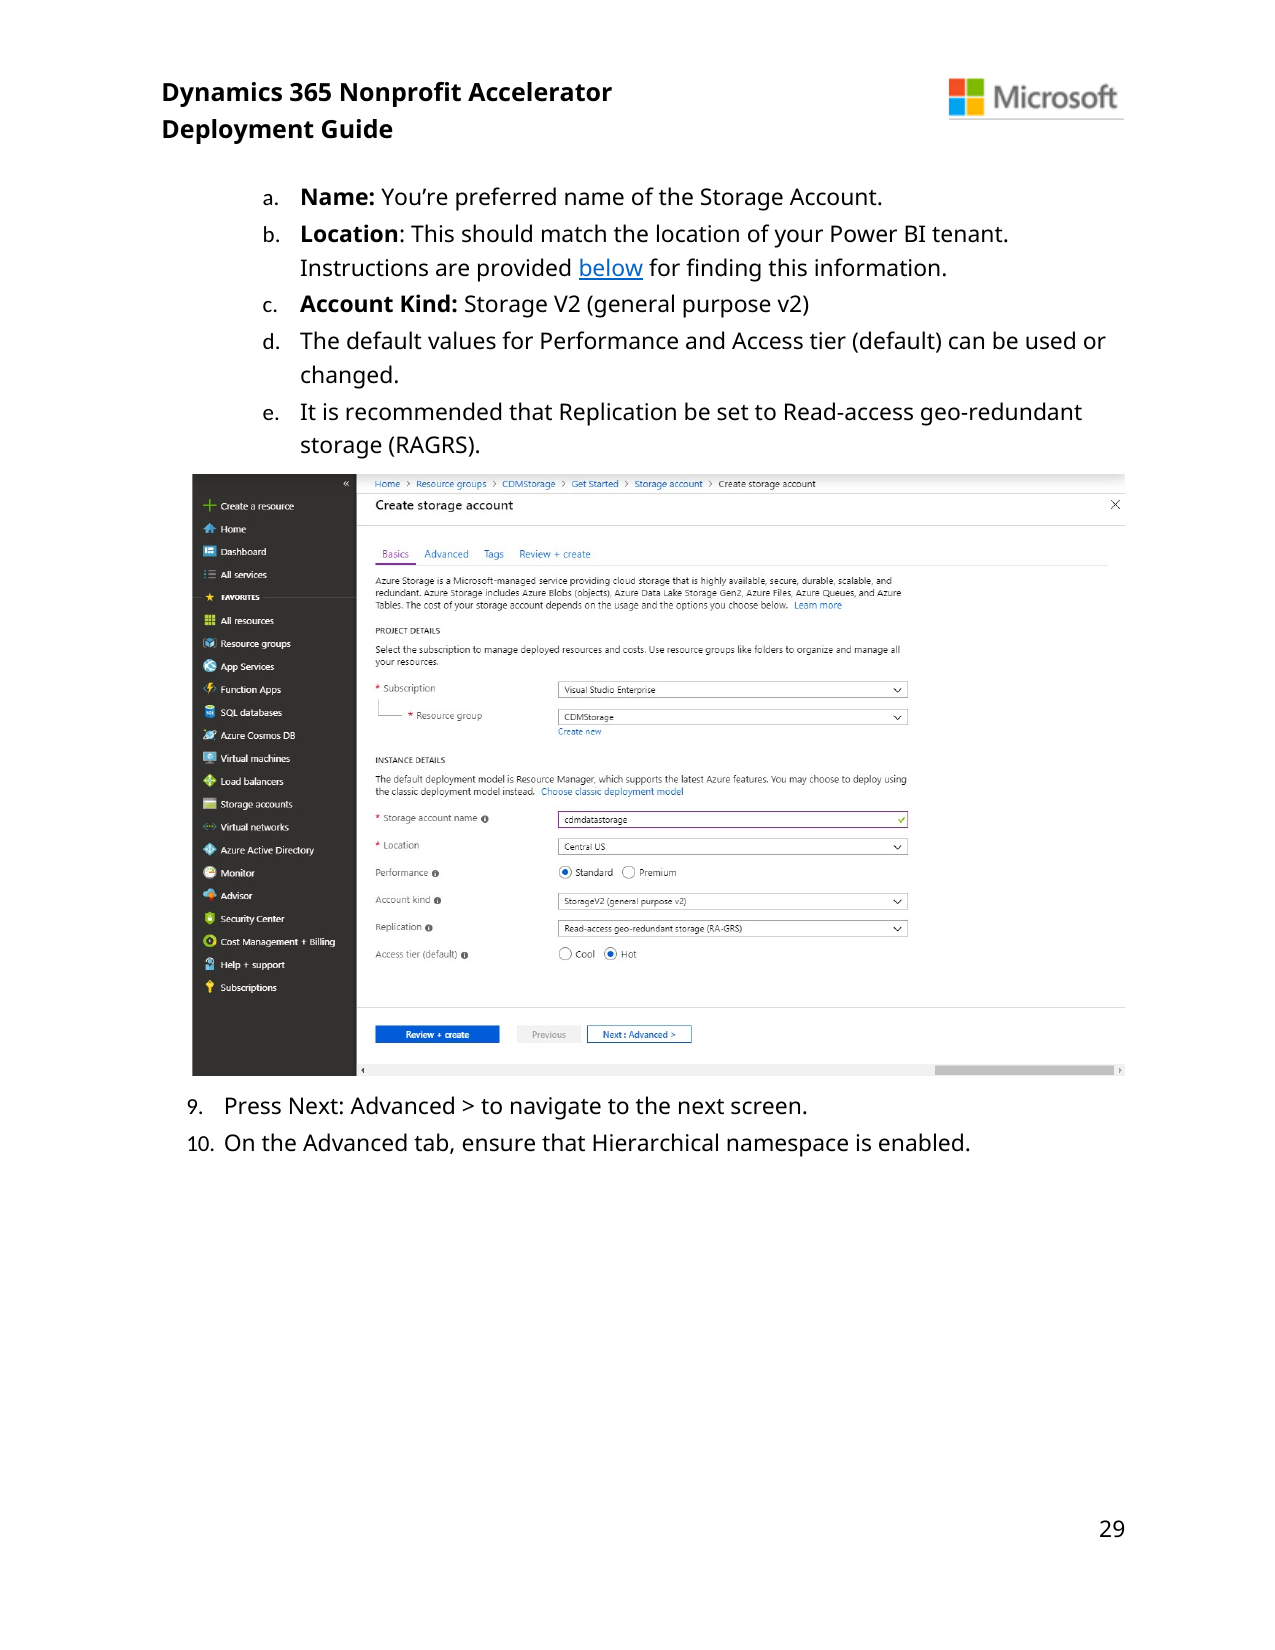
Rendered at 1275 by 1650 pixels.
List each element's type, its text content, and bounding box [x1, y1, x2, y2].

list Location: This should match the location of your Power BI tenant. Instructions are provided below for finding this information. [262, 218, 1125, 283]
list Name: You’re preferred name of the Storage Account. [262, 181, 1125, 212]
picture [192, 474, 1125, 1076]
list On the Advanced tab, ensure that Hierarchical namespace is enabled. [186, 1127, 1125, 1158]
list Press Next: Advanced > to navigate to the next screen. [186, 1090, 1125, 1121]
list The default values for Performance and Access tier (default) can be used or changed. [262, 325, 1125, 390]
list It is recommended that Replication be set to Read-access geo-redundant storage (RAGRS). [262, 395, 1125, 460]
picture [948, 75, 1124, 121]
list Account Kind: Storage V2 (general purpose v2) [262, 288, 1125, 320]
